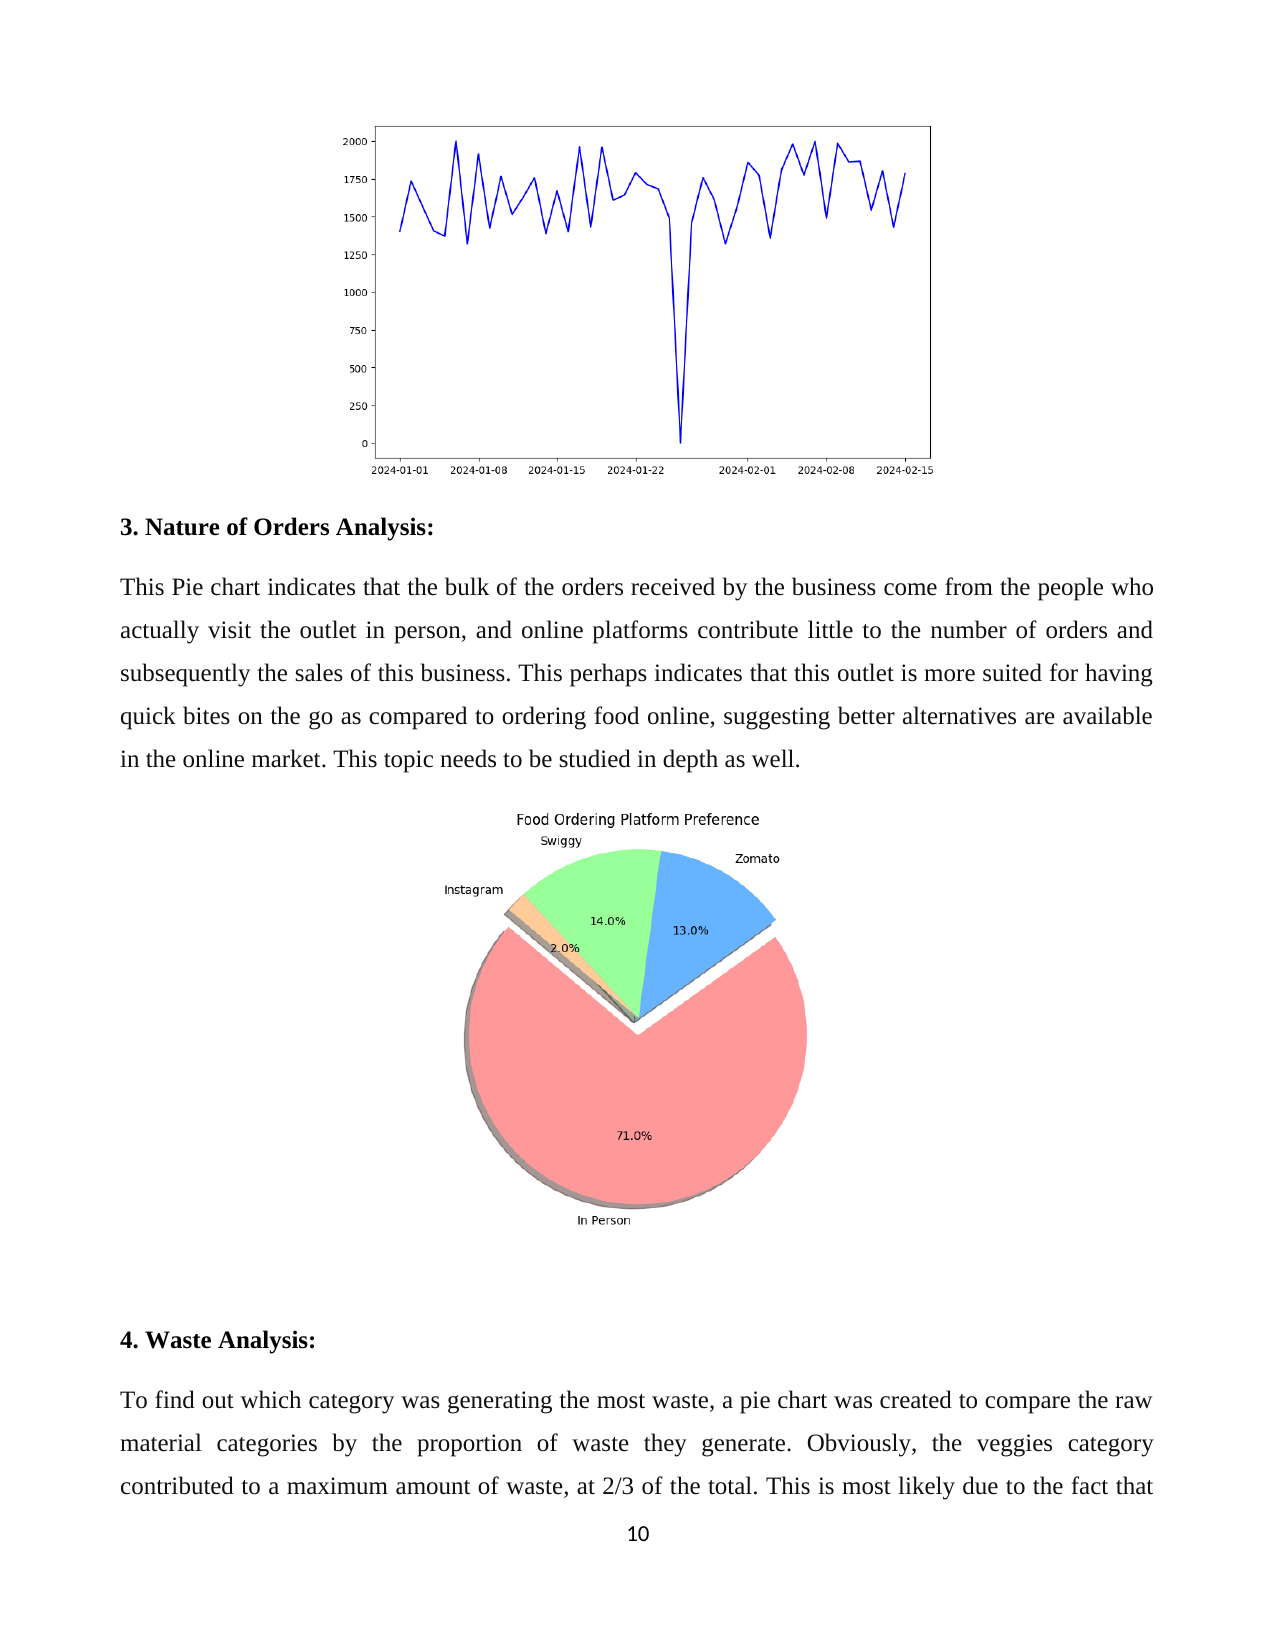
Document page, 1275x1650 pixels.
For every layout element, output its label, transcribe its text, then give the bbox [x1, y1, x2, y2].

text 4. Waste Analysis: [120, 1325, 1155, 1354]
text 3. Nature of Orders Analysis: [120, 512, 1155, 541]
text This Pie chart indicates that the bulk of the orders received by the business come from the people who actually visit the outlet in person, and online platforms contribute little to the number of orders and subsequently the sales of this business. This perhaps indicates that this outlet is more suited for having quick bites on the go as compared to ordering food online, suggesting better alternatives are available in the online market. This topic needs to be studied in depth as well. [120, 572, 1155, 773]
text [120, 1385, 1155, 1500]
picture [367, 804, 908, 1235]
picture [335, 120, 940, 482]
